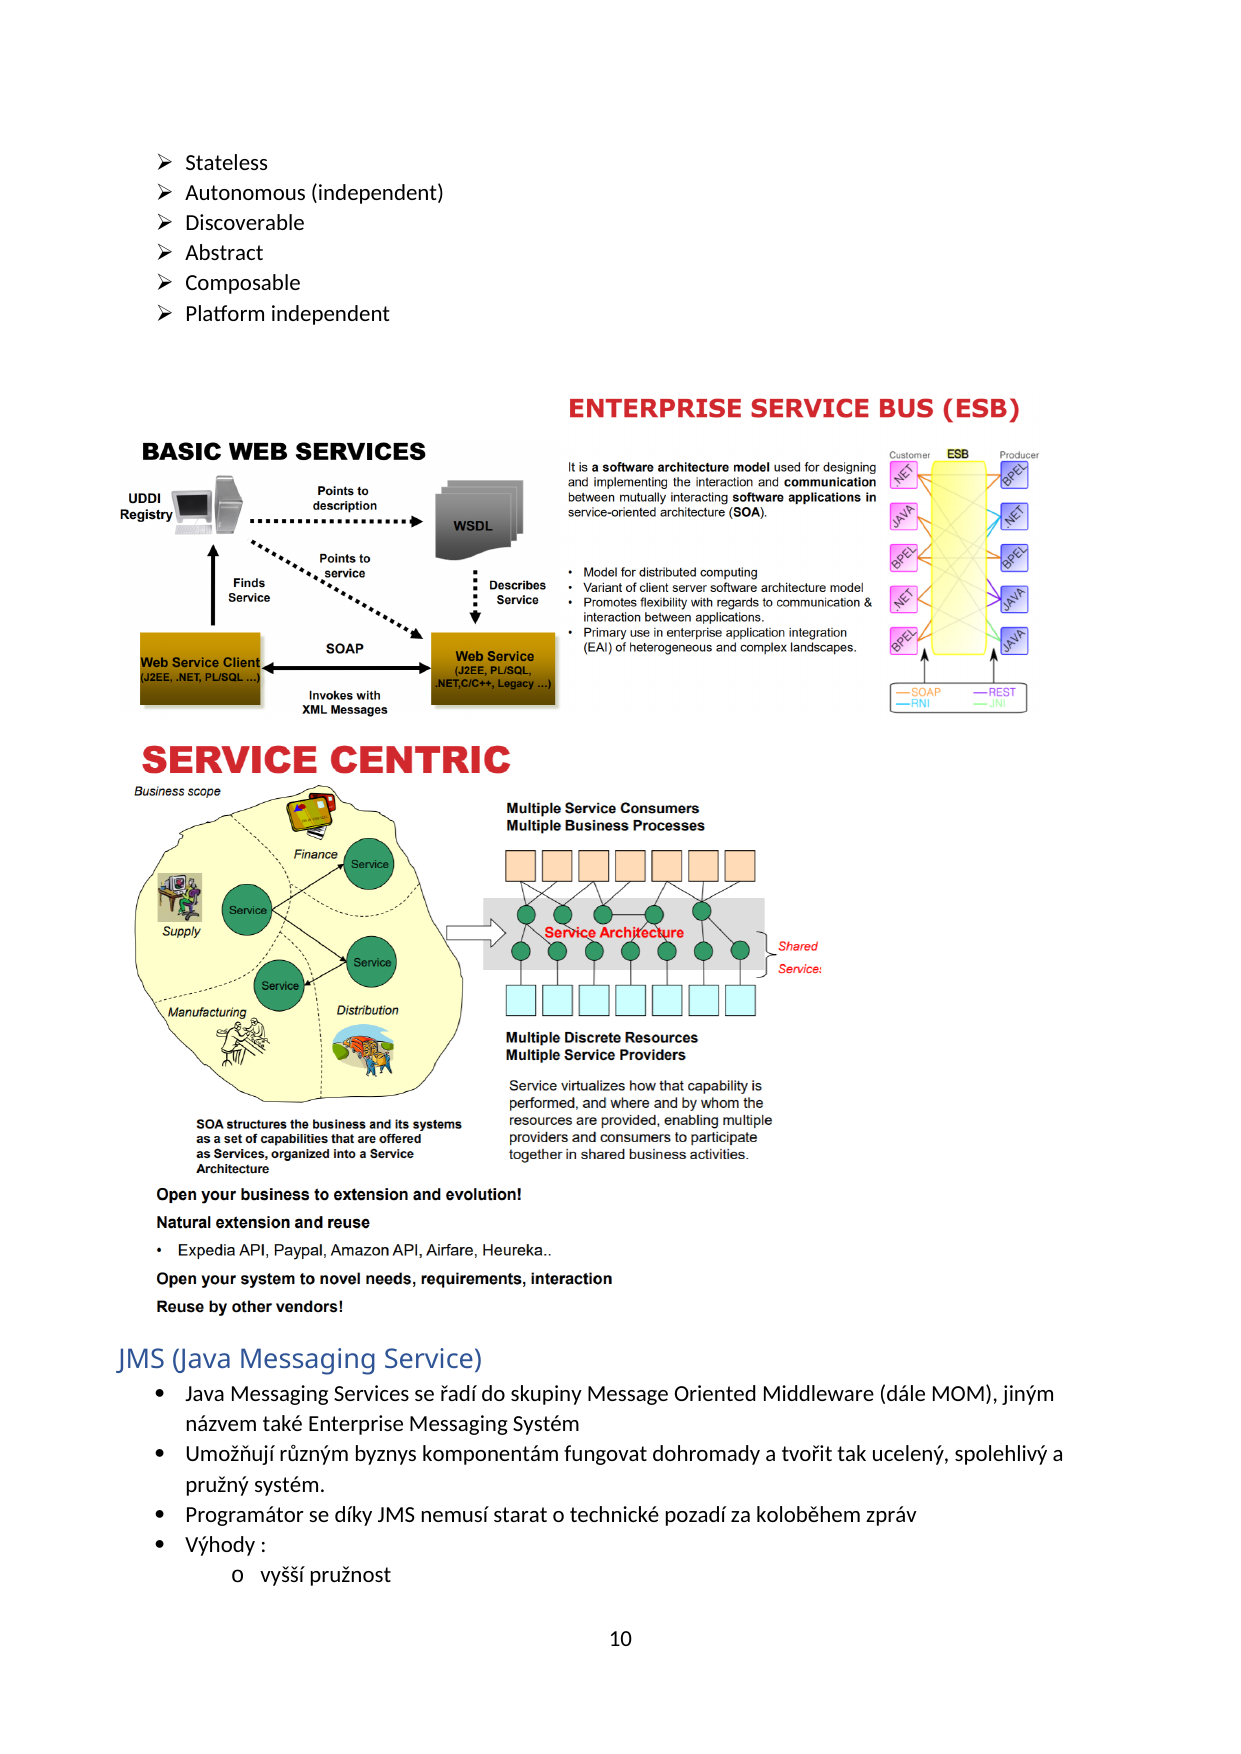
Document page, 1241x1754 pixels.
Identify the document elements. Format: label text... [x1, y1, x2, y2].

picture [118, 392, 1040, 718]
list Umožňují různým byznys komponentám fungovat dohromady a tvořit tak ucelený, spolehlivý a pružný systém. [156, 1439, 1093, 1498]
picture [118, 736, 822, 1183]
list Java Messaging Services se řadí do skupiny Message Oriented Middleware (dále MOM), jiným názvem také Enterprise Messaging Systém [156, 1379, 1093, 1437]
subtitle JMS (Java Messaging Service) [118, 1339, 1093, 1376]
list Discoverable [156, 208, 1093, 236]
list Composable [156, 268, 1093, 296]
list Abstract [156, 238, 1093, 266]
list Platform independent [156, 299, 1093, 327]
list Výhody : [156, 1530, 1093, 1558]
list Autonomous (independent) [156, 178, 1093, 206]
picture [147, 1185, 619, 1321]
list Stateless [156, 148, 1093, 176]
list vyšší pružnost [231, 1560, 1093, 1589]
list Programátor se díky JMS nemusí starat o technické pozadí za koloběhem zpráv [156, 1500, 1093, 1528]
